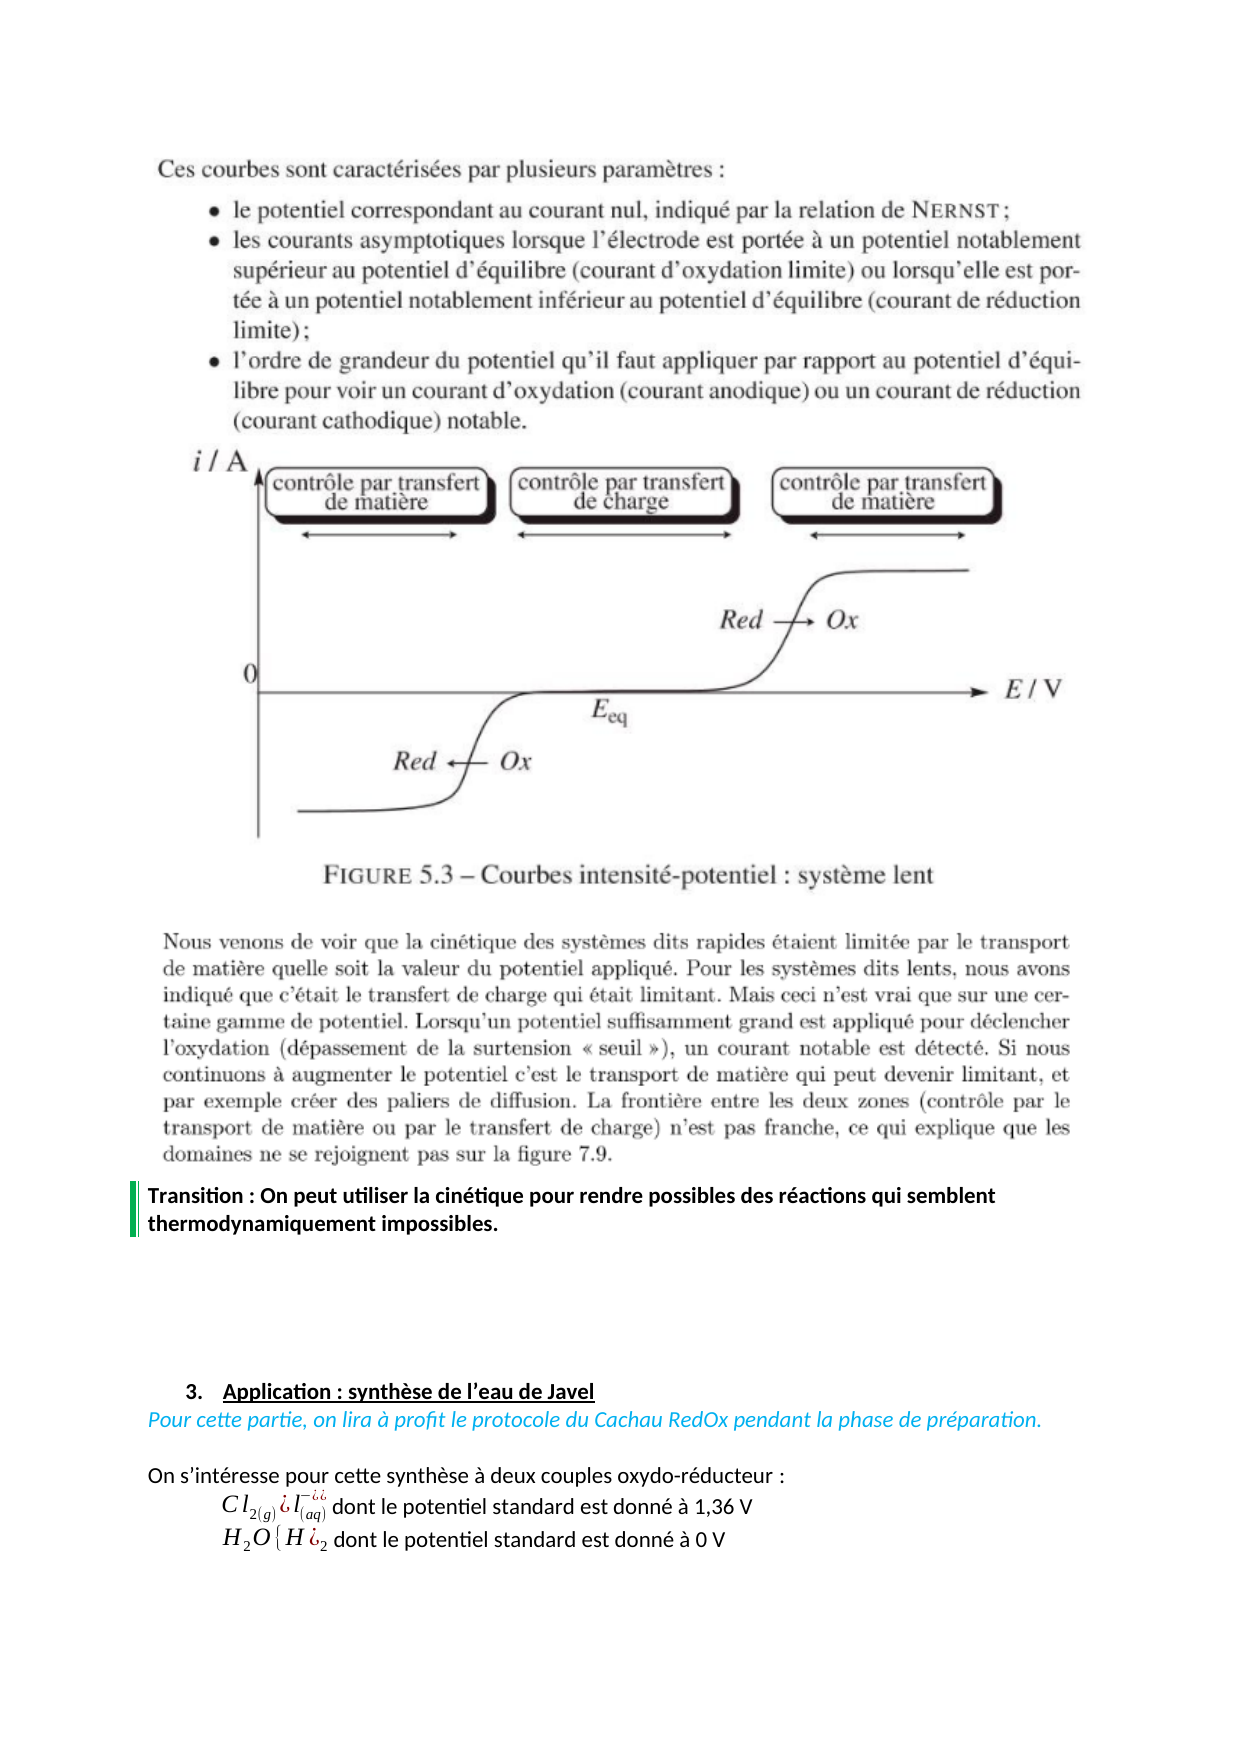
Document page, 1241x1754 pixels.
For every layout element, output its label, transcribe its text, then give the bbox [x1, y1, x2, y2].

text dont le potentiel standard est donné à 1,36 V [148, 1489, 1093, 1523]
text dont le potentiel standard est donné à 0 V [148, 1523, 1093, 1555]
text On s’intéresse pour cette synthèse à deux couples oxydo-réducteur : [148, 1461, 1093, 1489]
text Transition : On peut utiliser la cinétique pour rendre possibles des réactions qui semblent thermodynamiquement impossibles. [148, 1182, 1093, 1237]
list Application : synthèse de l’eau de Javel [185, 1377, 1093, 1405]
picture [147, 926, 1093, 1182]
text Pour cette partie, on lira à profit le protocole du Cachau RedOx pendant la phase de préparation. [148, 1405, 1093, 1433]
picture [147, 147, 1093, 899]
